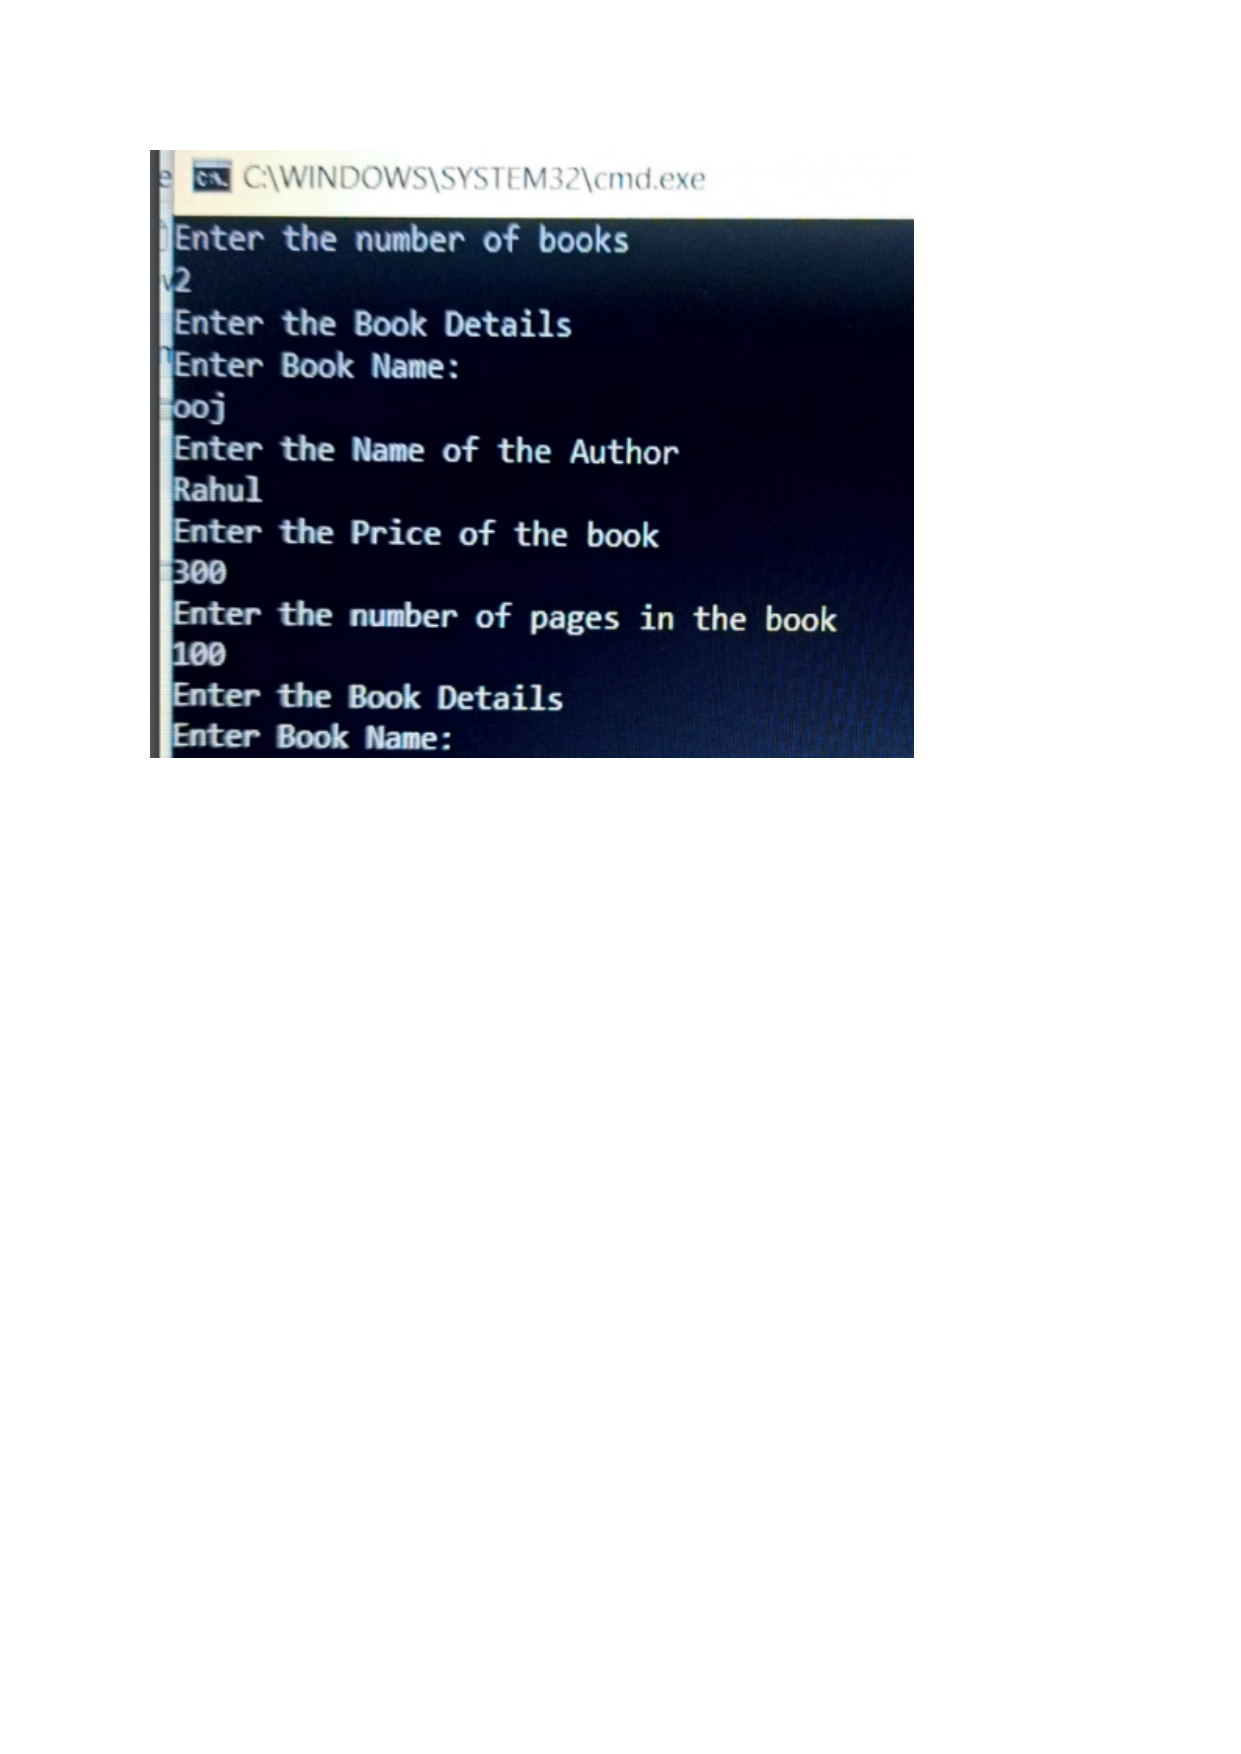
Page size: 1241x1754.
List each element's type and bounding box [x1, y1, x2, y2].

picture [150, 150, 914, 758]
